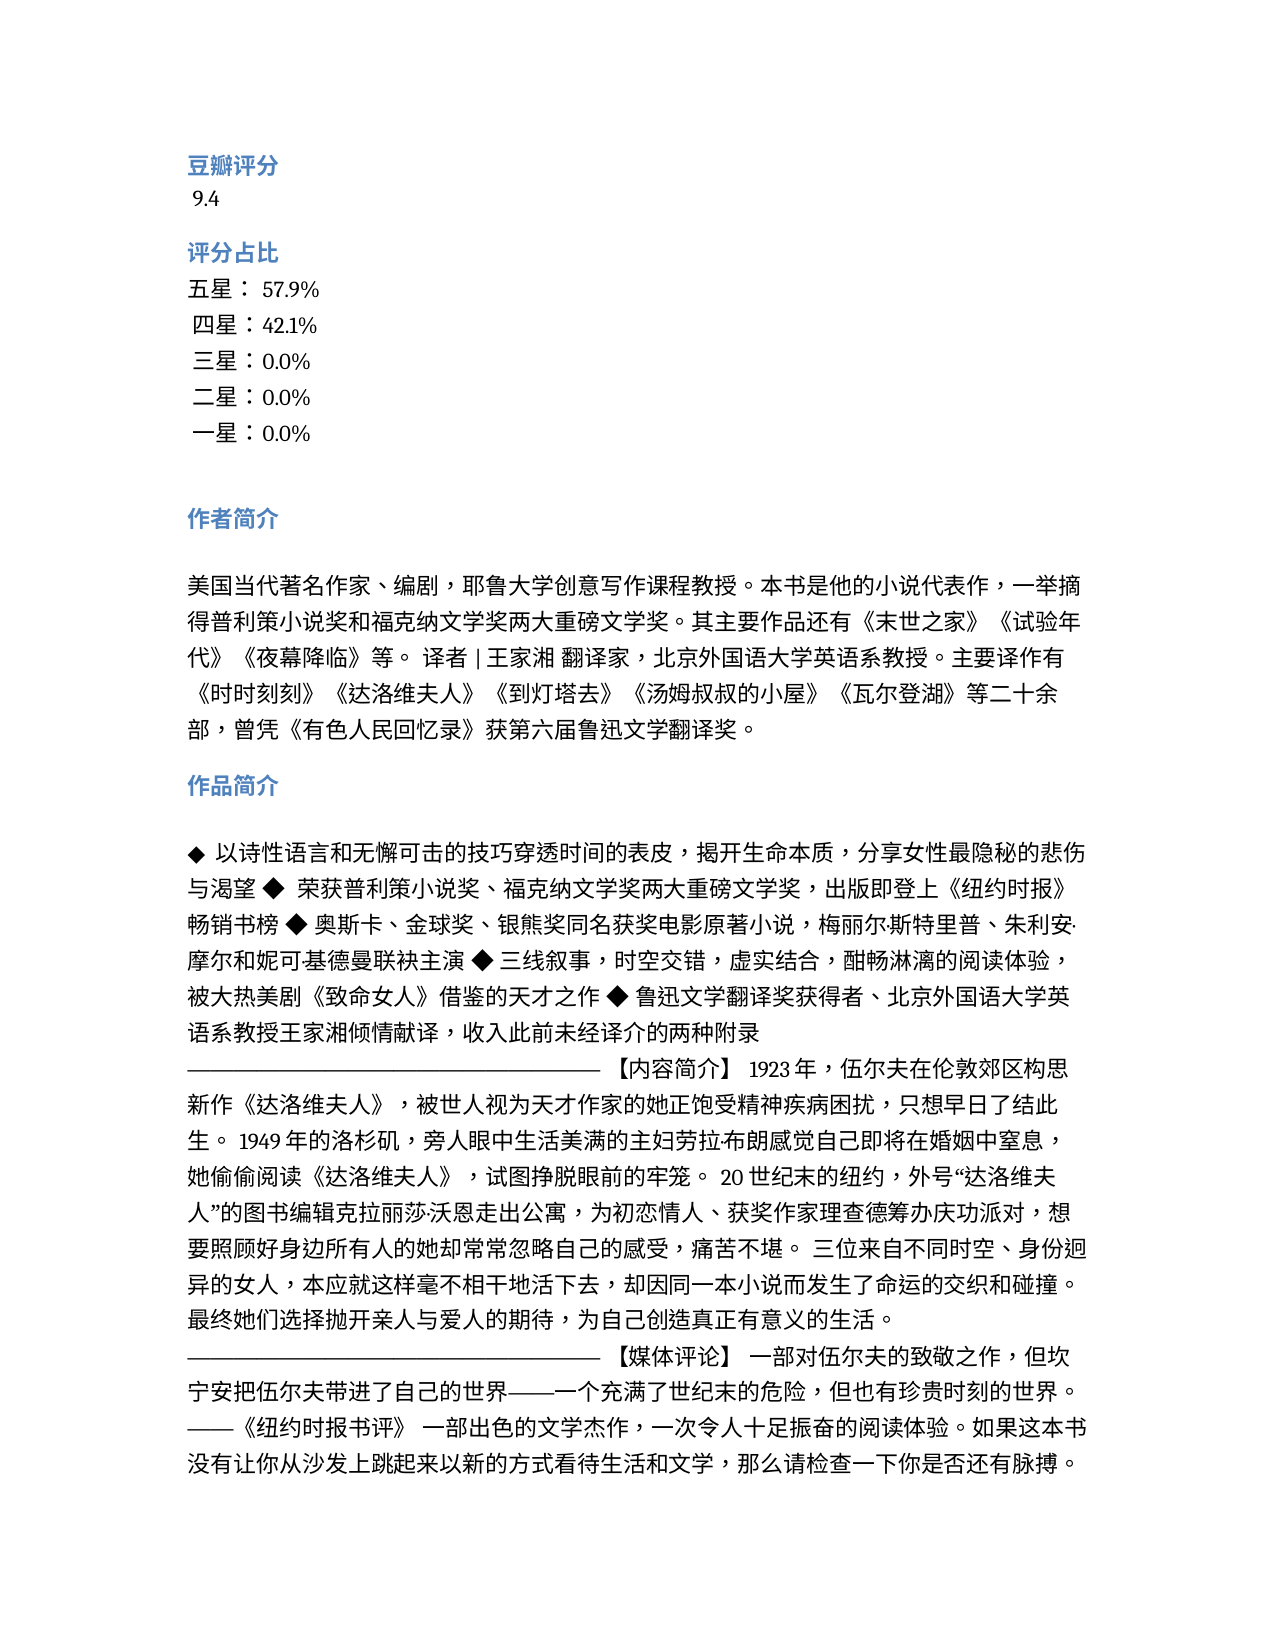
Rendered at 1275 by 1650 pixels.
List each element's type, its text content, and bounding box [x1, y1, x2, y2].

text 美国当代著名作家、编剧，耶鲁大学创意写作课程教授。本书是他的小说代表作，一举摘得普利策小说奖和福克纳文学奖两大重磅文学奖。其主要作品还有《末世之家》《试验年代》《夜幕降临》等。 译者 | 王家湘 翻译家，北京外国语大学英语系教授。主要译作有《时时刻刻》《达洛维夫人》《到灯塔去》《汤姆叔叔的小屋》《瓦尔登湖》等二十余部，曾凭《有色人民回忆录》获第六届鲁迅文学翻译奖。 [187, 539, 1087, 745]
subtitle 评分占比 [187, 237, 1087, 268]
subtitle 作品简介 [187, 770, 1087, 802]
subtitle 作者简介 [187, 503, 1087, 534]
text 五星： 57.9% 四星： 42.1% 三星： 0.0% 二星： 0.0% 一星： 0.0% [187, 273, 1087, 478]
subtitle 豆瓣评分 [187, 150, 1087, 181]
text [187, 806, 1087, 1479]
text 9.4 [187, 186, 1087, 212]
